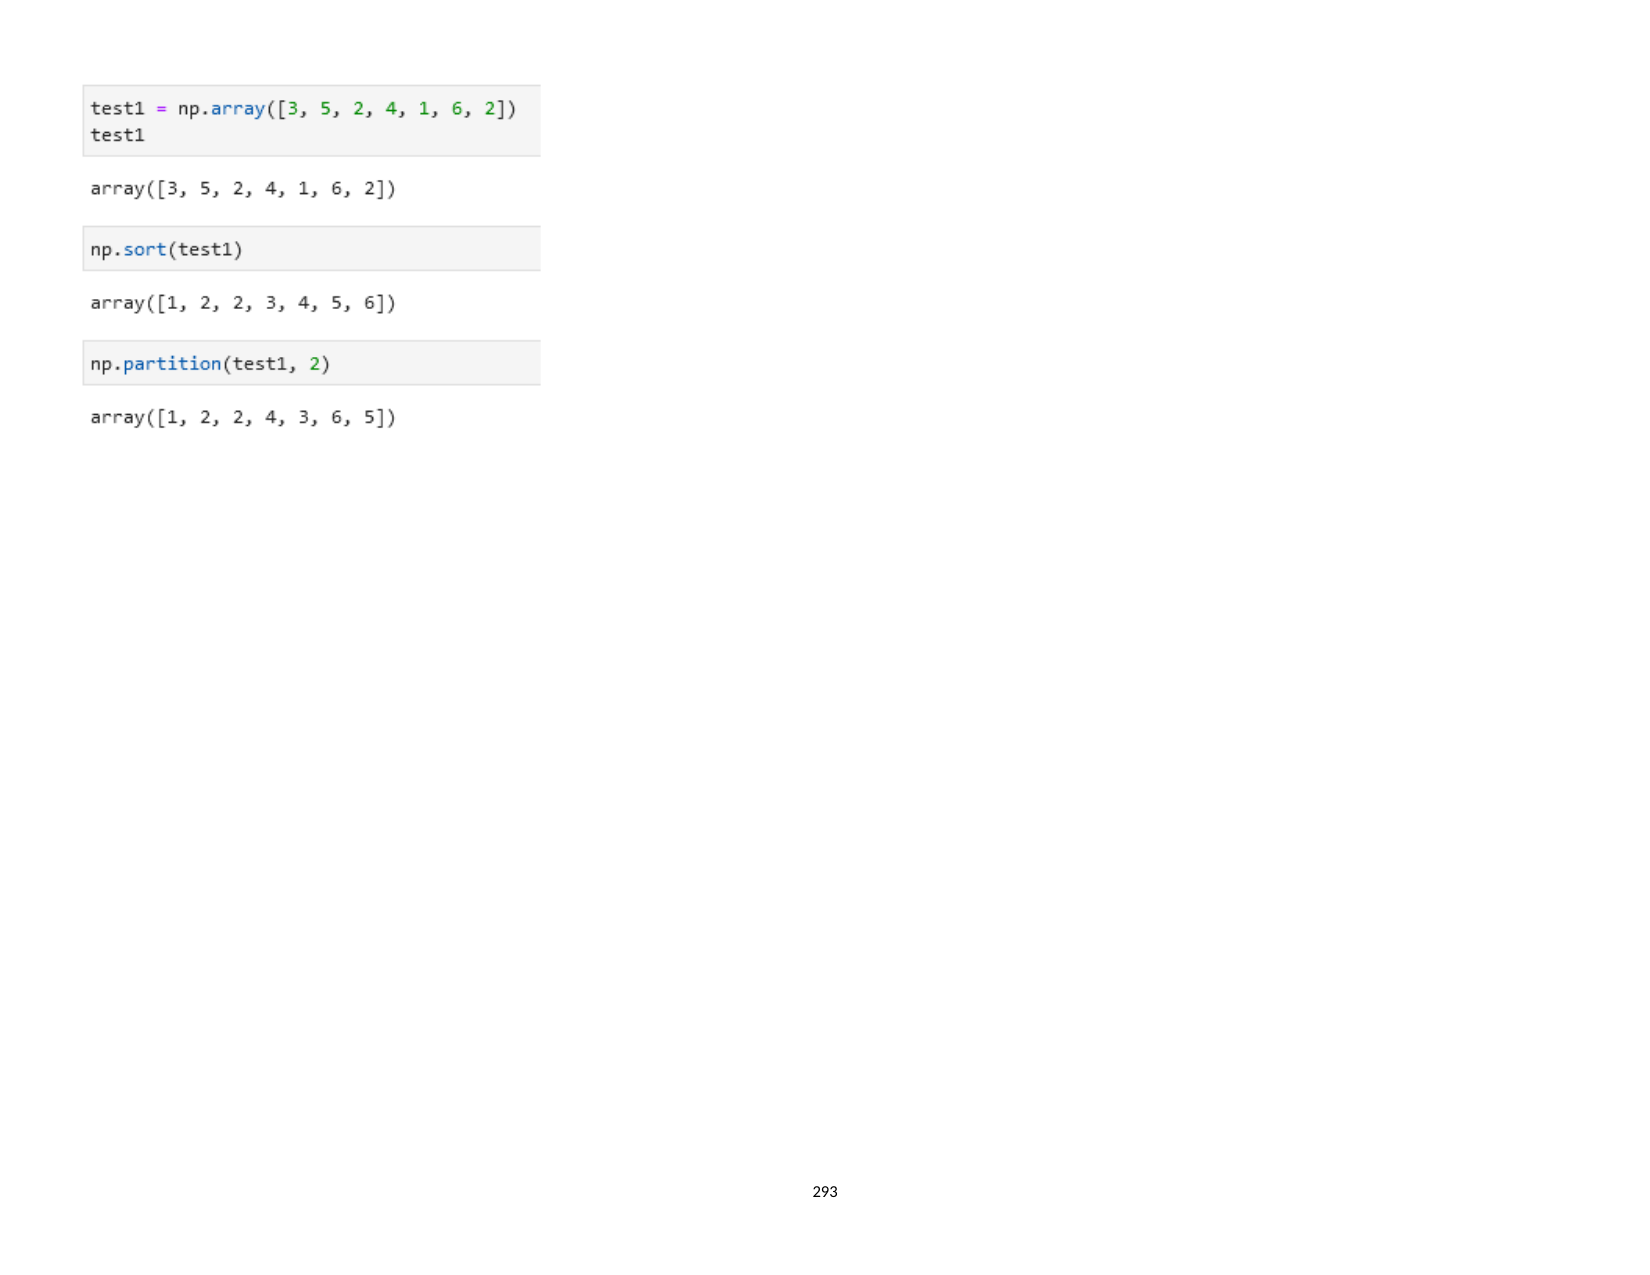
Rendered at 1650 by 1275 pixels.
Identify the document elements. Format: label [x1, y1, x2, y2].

picture [75, 75, 541, 450]
